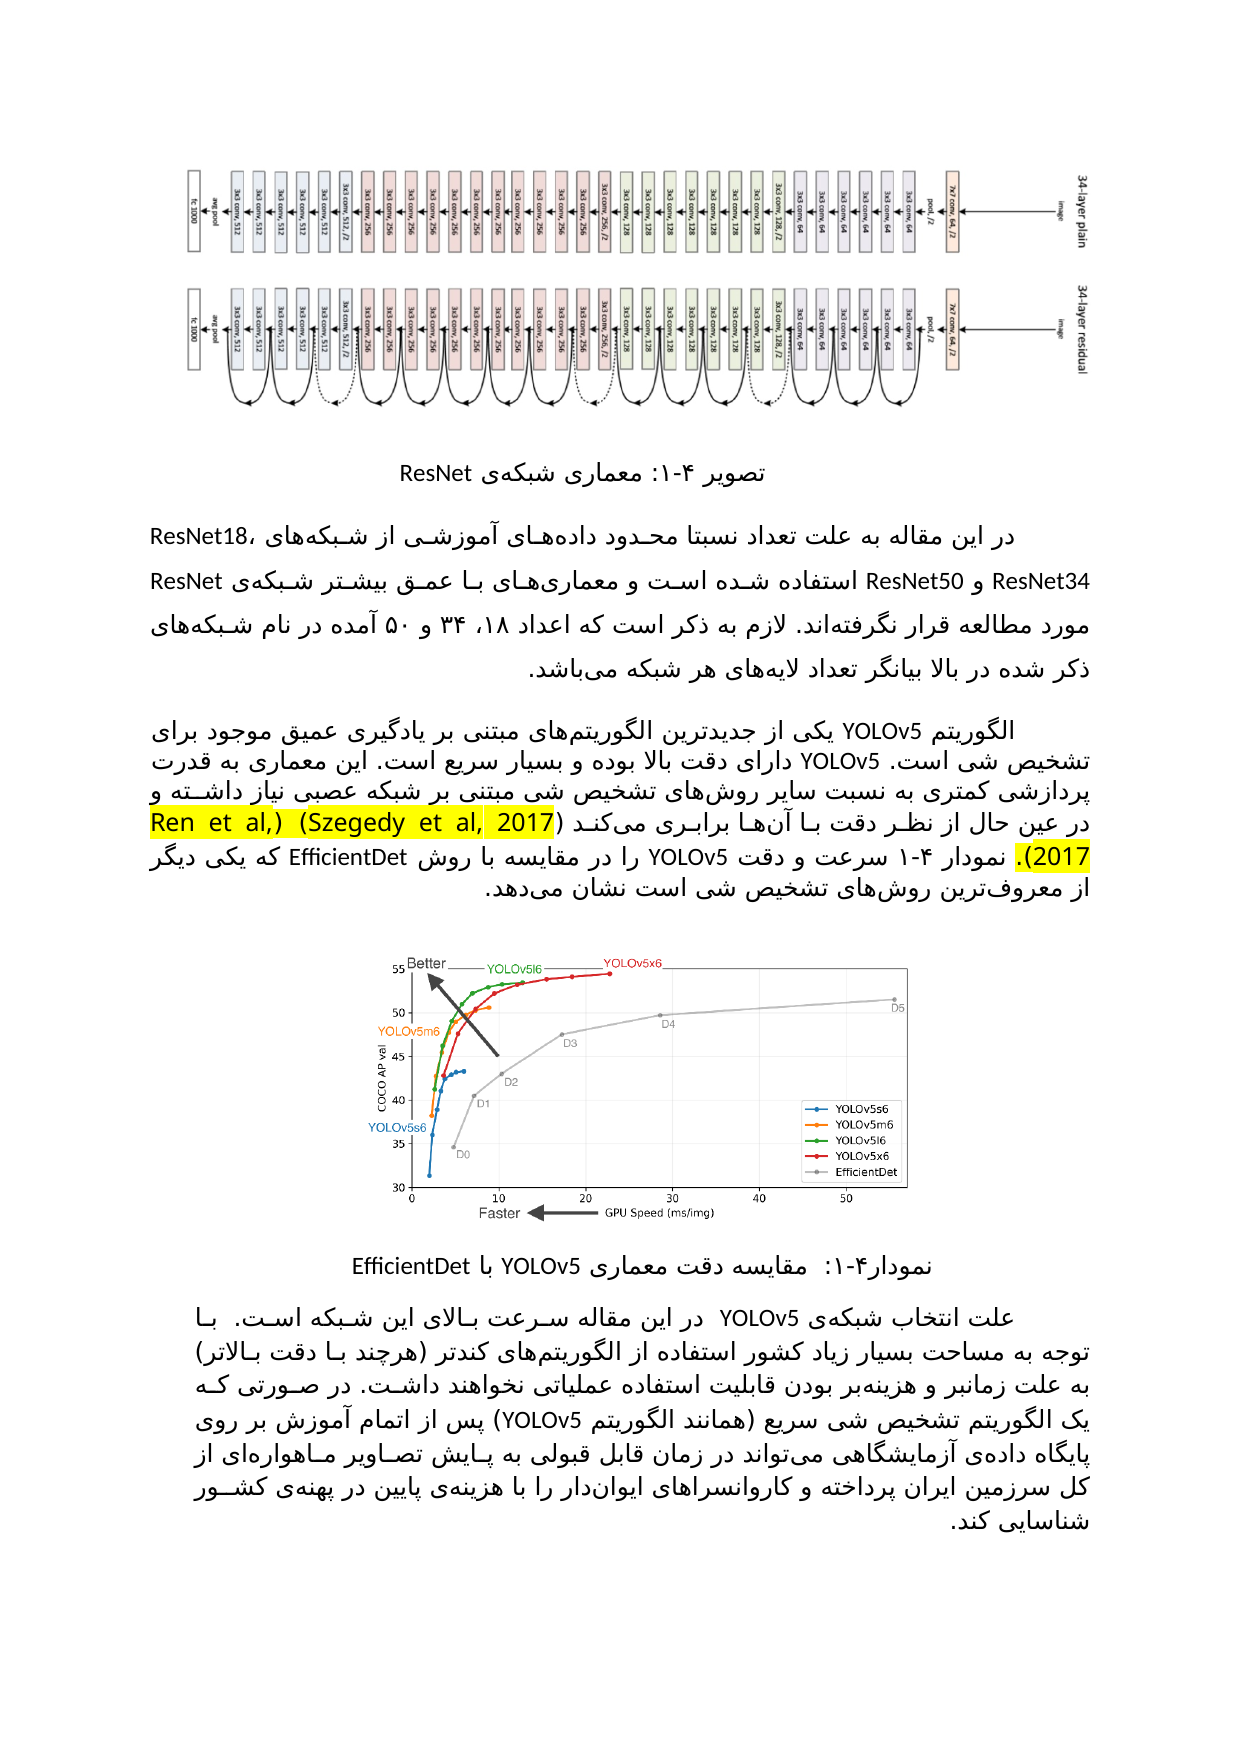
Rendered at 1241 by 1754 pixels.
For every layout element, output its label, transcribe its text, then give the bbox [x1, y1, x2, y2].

picture [366, 953, 918, 1230]
text نمودار۴-۱: مقایسه دقت معماری YOLOv5 با EfficientDet [194, 1251, 1090, 1281]
text تصویر ۴-۱: معماری شبکه‌ی ResNet [150, 457, 1090, 488]
text علت انتخاب شبکه‌ی YOLOv5 در این مقاله سرعت بالای این شبکه است. با توجه به مساحت بسیار زیاد کشور استفاده از الگوریتم‌های کندتر (هرچند با دقت بالاتر) به علت زمانبر و هزینه‌بر بودن قابلیت استفاده عملیاتی نخواهند داشت. در صورتی که یک الگوریتم تشخیص شی سریع (همانند الگوریتم YOLOv5) پس از اتمام آموزش بر روی پایگاه داده‌ی آزمایشگاهی می‌تواند در زمان قابل قبولی به پایش تصاویر ماهواره‌ای از کل سرزمین ایران پرداخته و کاروانسراهای ایوان‌دار را با هزینه‌ی پایین در پهنه‌ی کشور شناسایی کند. [194, 1302, 1090, 1535]
text الگوریتم YOLOv5 یکی از جدیدترین الگوریتم‌های مبتنی بر یادگیری عمیق موجود برای تشخیص شی است. YOLOv5 دارای دقت بالا بوده و بسیار سریع است. این معماری به قدرت پردازشی کمتری به نسبت سایر روش‌های تشخیص شی مبتنی بر شبکه عصبی نیاز داشته و در عین حال از نظر دقت با آن‌ها برابری می‌کند (Szegedy et al, 2017) (Ren et al, 2017). نمودار ۴-۱ سرعت و دقت YOLOv5 را در مقایسه با روش‌ EfficientDet که یکی دیگر از معروف‌ترین روش‌های تشخیص شی است نشان می‌دهد. [150, 715, 1090, 902]
text در این مقاله به علت تعداد نسبتا محدود داده‌های آموزشی از شبکه‌های ResNet18، ResNet34 و ResNet50 استفاده شده است و معماری‌های با عمق بیشتر شبکه‌ی ResNet مورد مطالعه قرار نگرفته‌اند. لازم به ذکر است که اعداد ۱۸، ۳۴ و ۵۰ آمده در نام شبکه‌های ذکر شده در بالا بیانگر تعداد لایه‌های هر شبکه می‌باشد. [150, 520, 1090, 683]
picture [156, 151, 1091, 426]
